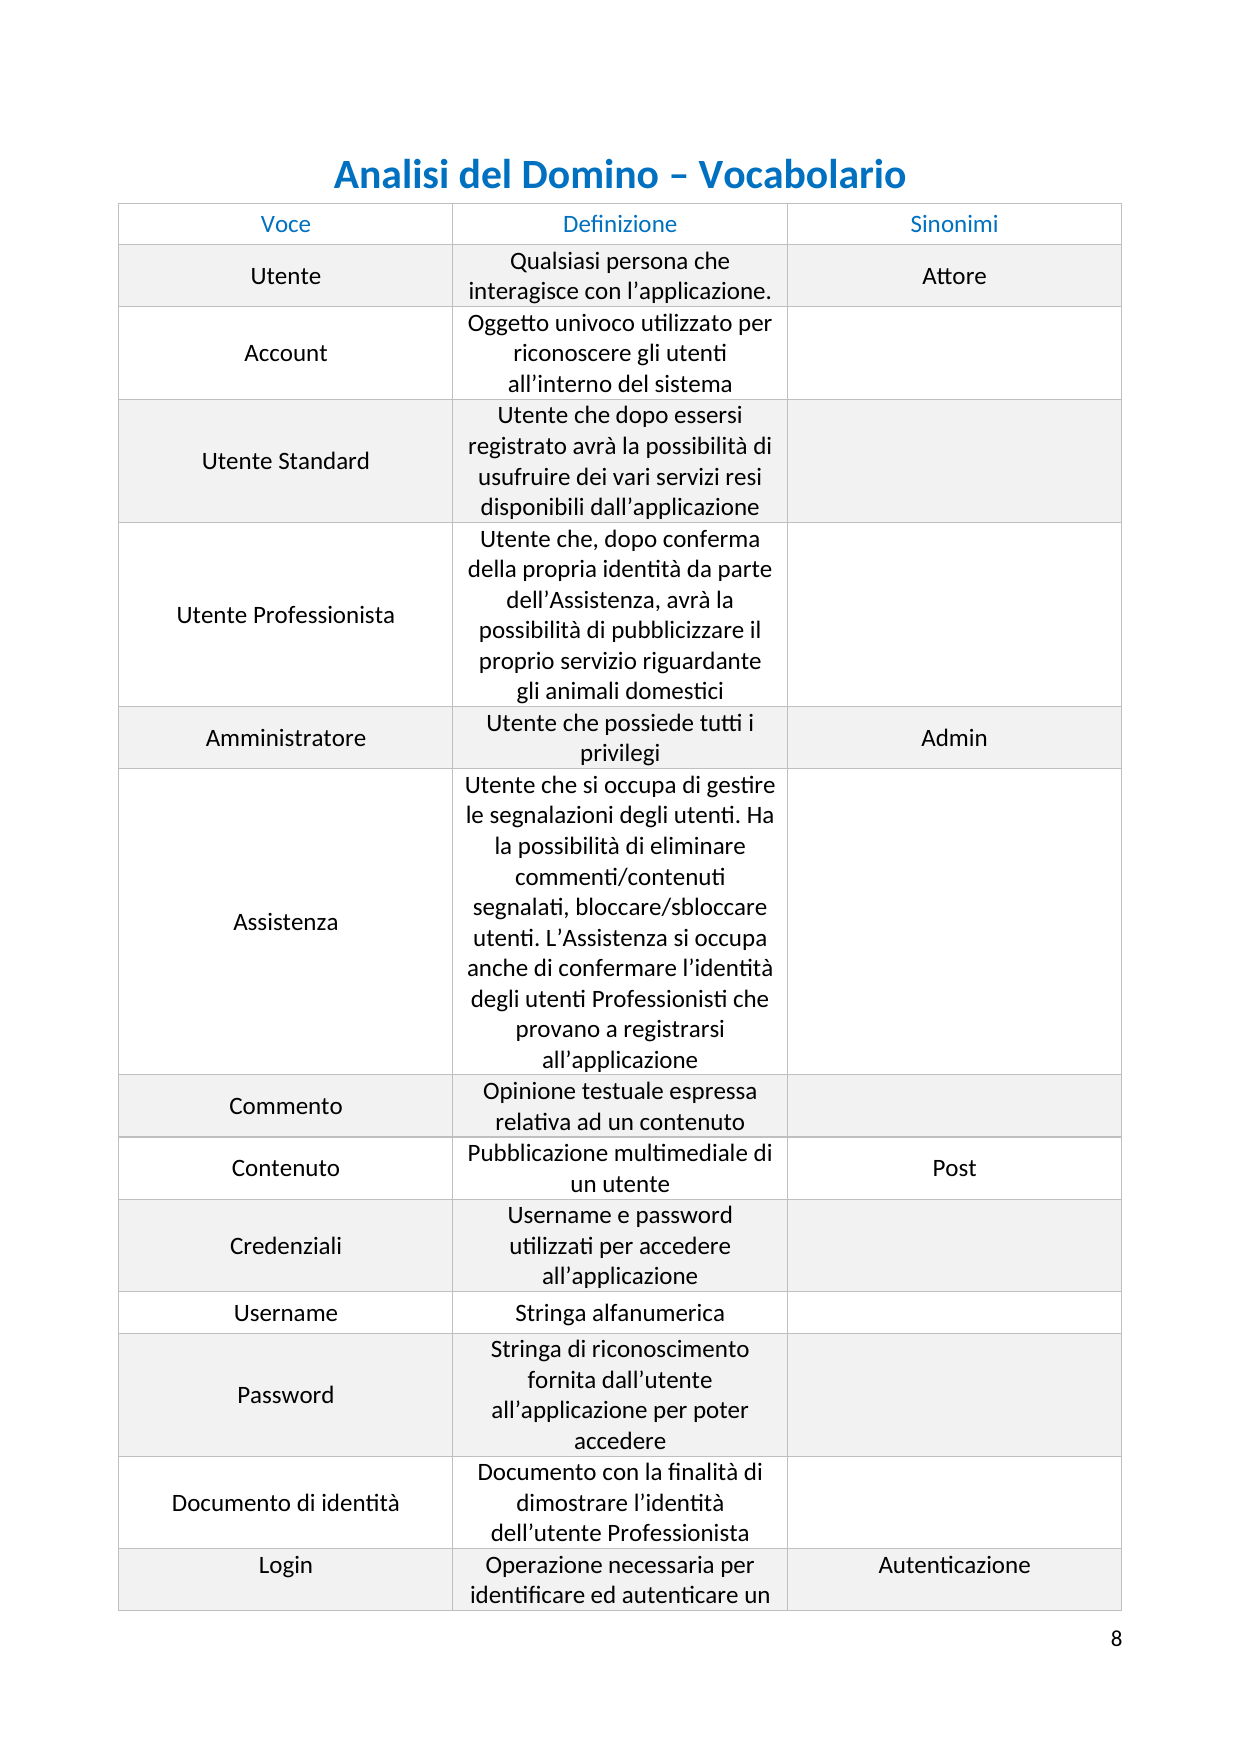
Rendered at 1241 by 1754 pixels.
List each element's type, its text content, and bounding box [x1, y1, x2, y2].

table_cell Documento di identità [119, 1457, 452, 1548]
table_header Definizione [453, 204, 787, 244]
table_cell Utente che si occupa di gestire le segnalazioni degli utenti. Ha la possibilità di eliminare commenti/contenuti segnalati, bloccare/sbloccare utenti. L’Assistenza si occupa anche di confermare l’identità degli utenti Professionisti che provano a registrarsi all’applicazione [453, 769, 787, 1074]
table_cell Pubblicazione multimediale di un utente [453, 1138, 787, 1198]
table_cell [788, 523, 1121, 706]
table_cell Username [119, 1292, 452, 1332]
table_cell [788, 1457, 1121, 1548]
table_cell Login [119, 1549, 452, 1610]
table_cell [788, 1292, 1121, 1332]
table_cell Username e password utilizzati per accedere all’applicazione [453, 1200, 787, 1291]
table_cell Contenuto [119, 1138, 452, 1198]
table_cell Utente Standard [119, 400, 452, 522]
table_cell Utente [119, 245, 452, 306]
table_cell Password [119, 1334, 452, 1456]
table_cell Amministratore [119, 707, 452, 768]
table_cell Utente Professionista [119, 523, 452, 706]
subtitle Analisi del Domino – Vocabolario [118, 148, 1122, 198]
table_header Sinonimi [788, 204, 1121, 244]
table_cell [788, 307, 1121, 399]
table_cell Qualsiasi persona che interagisce con l’applicazione. [453, 245, 787, 306]
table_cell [453, 1549, 787, 1610]
table_cell Stringa alfanumerica [453, 1292, 787, 1332]
table_cell Credenziali [119, 1200, 452, 1291]
table_header Voce [119, 204, 452, 244]
table_cell Assistenza [119, 769, 452, 1074]
table_cell Utente che, dopo conferma della propria identità da parte dell’Assistenza, avrà la possibilità di pubblicizzare il proprio servizio riguardante gli animali domestici [453, 523, 787, 706]
table_cell Oggetto univoco utilizzato per riconoscere gli utenti all’interno del sistema [453, 307, 787, 399]
table_cell Utente che dopo essersi registrato avrà la possibilità di usufruire dei vari servizi resi disponibili dall’applicazione [453, 400, 787, 522]
table_cell [788, 769, 1121, 1074]
table_cell Account [119, 307, 452, 399]
table_cell Documento con la finalità di dimostrare l’identità dell’utente Professionista [453, 1457, 787, 1548]
table_cell Post [788, 1138, 1121, 1198]
table_cell Commento [119, 1075, 452, 1136]
table_cell [788, 1200, 1121, 1291]
table_cell Attore [788, 245, 1121, 306]
table_cell Opinione testuale espressa relativa ad un contenuto [453, 1075, 787, 1136]
table_cell Stringa di riconoscimento fornita dall’utente all’applicazione per poter accedere [453, 1334, 787, 1456]
table_cell Admin [788, 707, 1121, 768]
table_cell Utente che possiede tutti i privilegi [453, 707, 787, 768]
table_cell [788, 400, 1121, 522]
table_cell [788, 1334, 1121, 1456]
table_cell [788, 1075, 1121, 1136]
table_cell Autenticazione [788, 1549, 1121, 1610]
